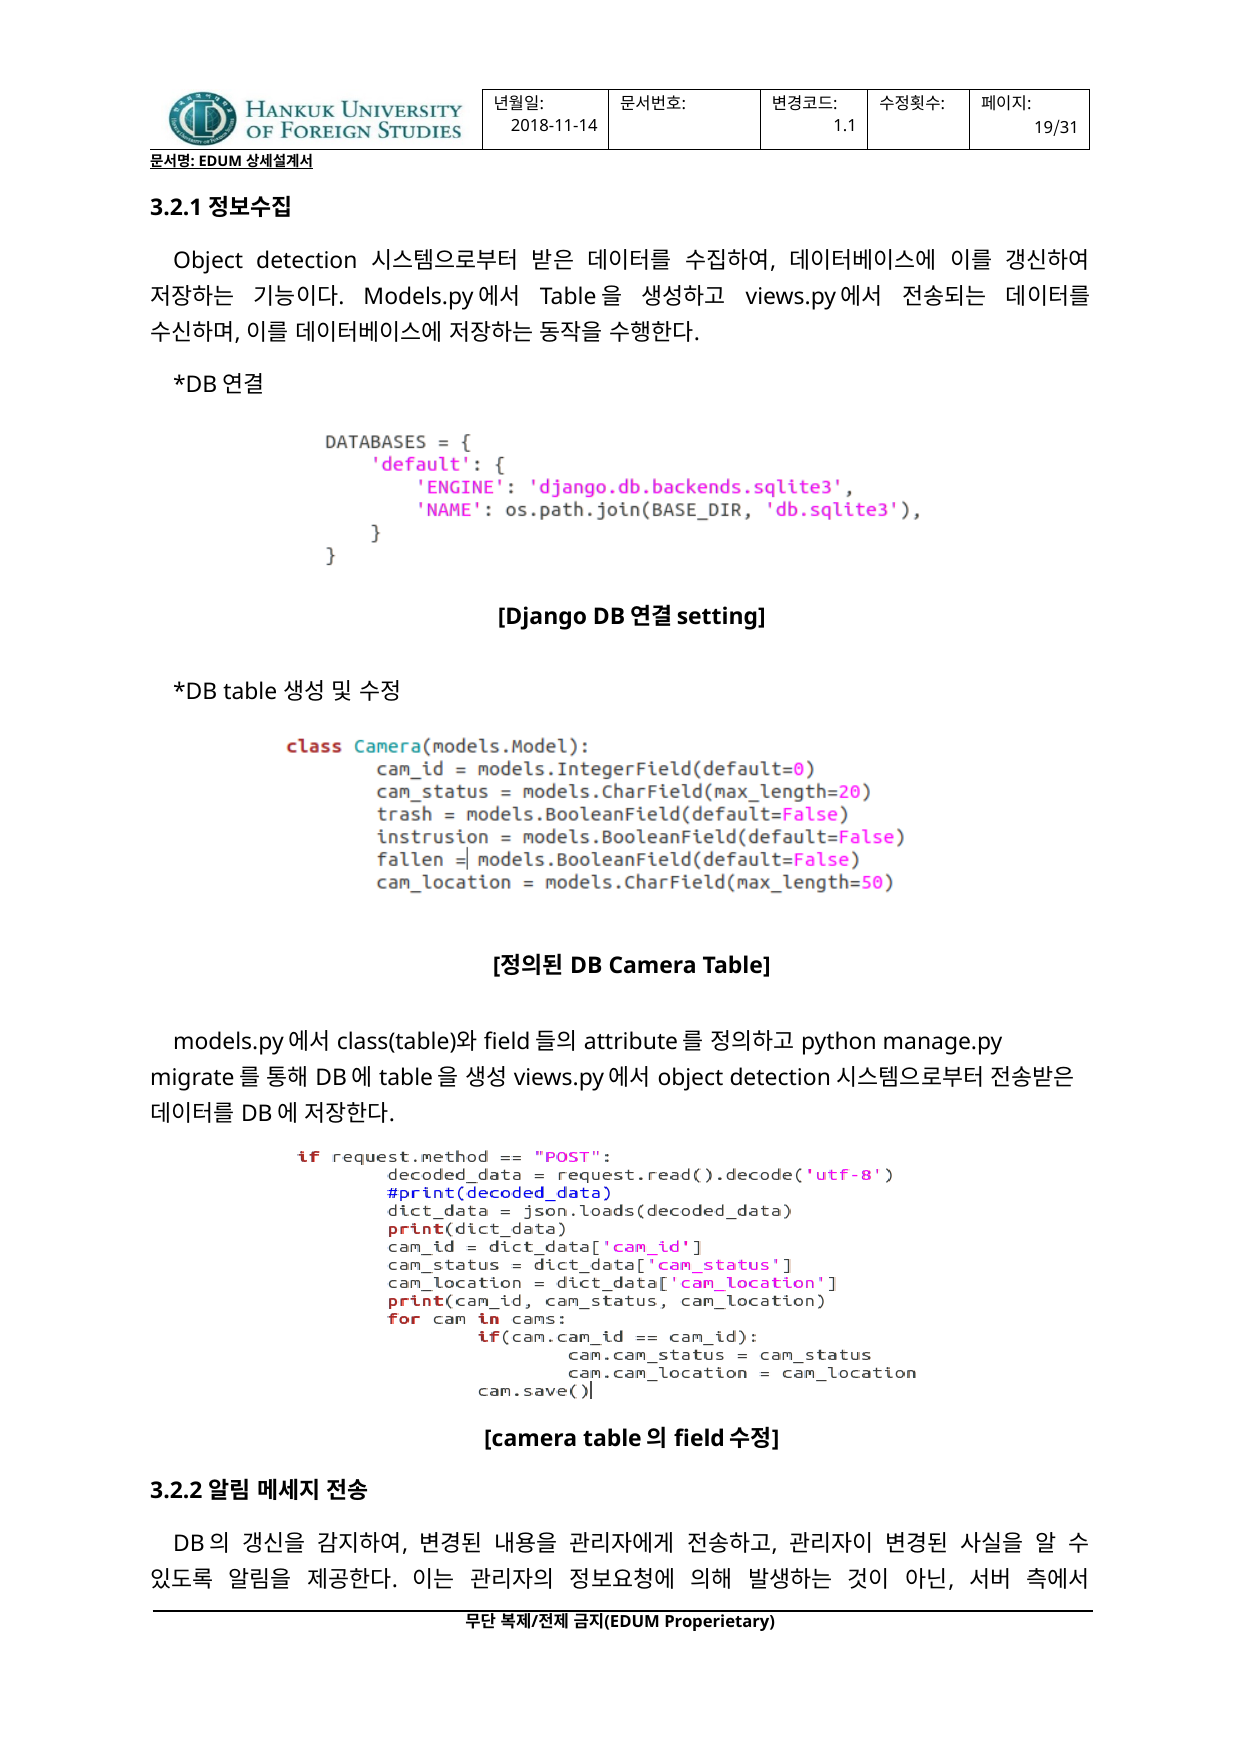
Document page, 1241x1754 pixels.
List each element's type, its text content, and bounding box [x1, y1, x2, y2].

text 3.2.2 알림 메세지 전송 [150, 1472, 1090, 1506]
text Object detection 시스템으로부터 받은 데이터를 수집하여, 데이터베이스에 이를 갱신하여 저장하는 기능이다. Models.py에서 Table을 생성하고 views.py에서 전송되는 데이터를 수신하며, 이를 데이터베이스에 저장하는 동작을 수행한다. [150, 242, 1090, 347]
text [camera table의 field수정] [150, 1419, 1090, 1453]
text 3.2.1 정보수집 [150, 189, 1090, 222]
picture [284, 725, 979, 929]
picture [284, 1147, 979, 1401]
text [Django DB연결setting] [150, 598, 1090, 631]
picture [323, 418, 940, 579]
text *DB table 생성 및 수정 [150, 673, 1090, 706]
picture [161, 89, 470, 149]
text *DB연결 [150, 366, 1090, 399]
text models.py에서 class(table)와 field들의 attribute를 정의하고 python manage.py migrate를 통해 DB에 table을 생성 views.py에서 object detection 시스템으로부터 전송받은 데이터를 DB에 저장한다. [150, 1022, 1090, 1128]
text [정의된 DB Camera Table] [150, 947, 1090, 980]
